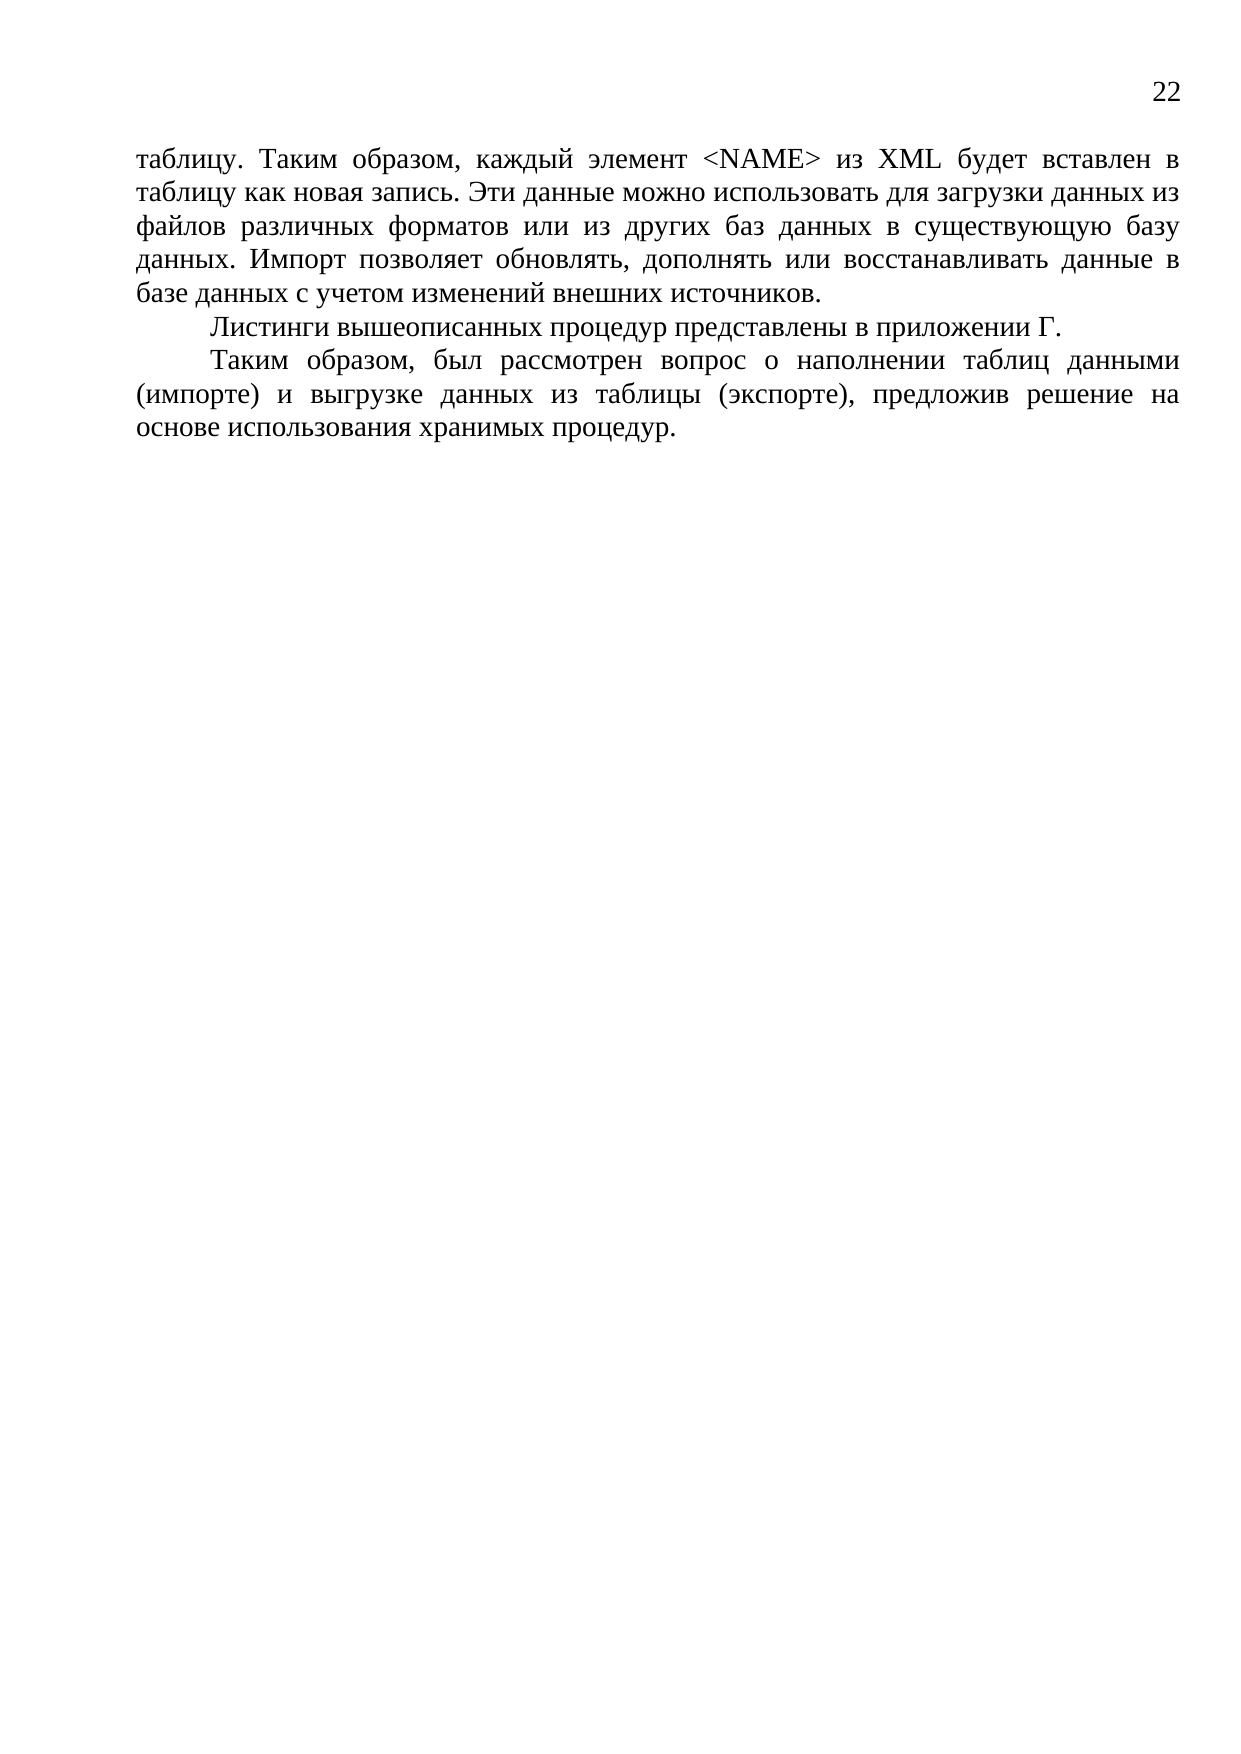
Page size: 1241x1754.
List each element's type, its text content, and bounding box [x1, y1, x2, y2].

text Таким образом, был рассмотрен вопрос о наполнении таблиц данными (импорте) и выгрузке данных из таблицы (экспорте), предложив решение на основе использования хранимых процедур. [136, 342, 1181, 443]
text Листинги вышеописанных процедур представлены в приложении Г. [136, 309, 1181, 342]
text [136, 141, 1181, 309]
